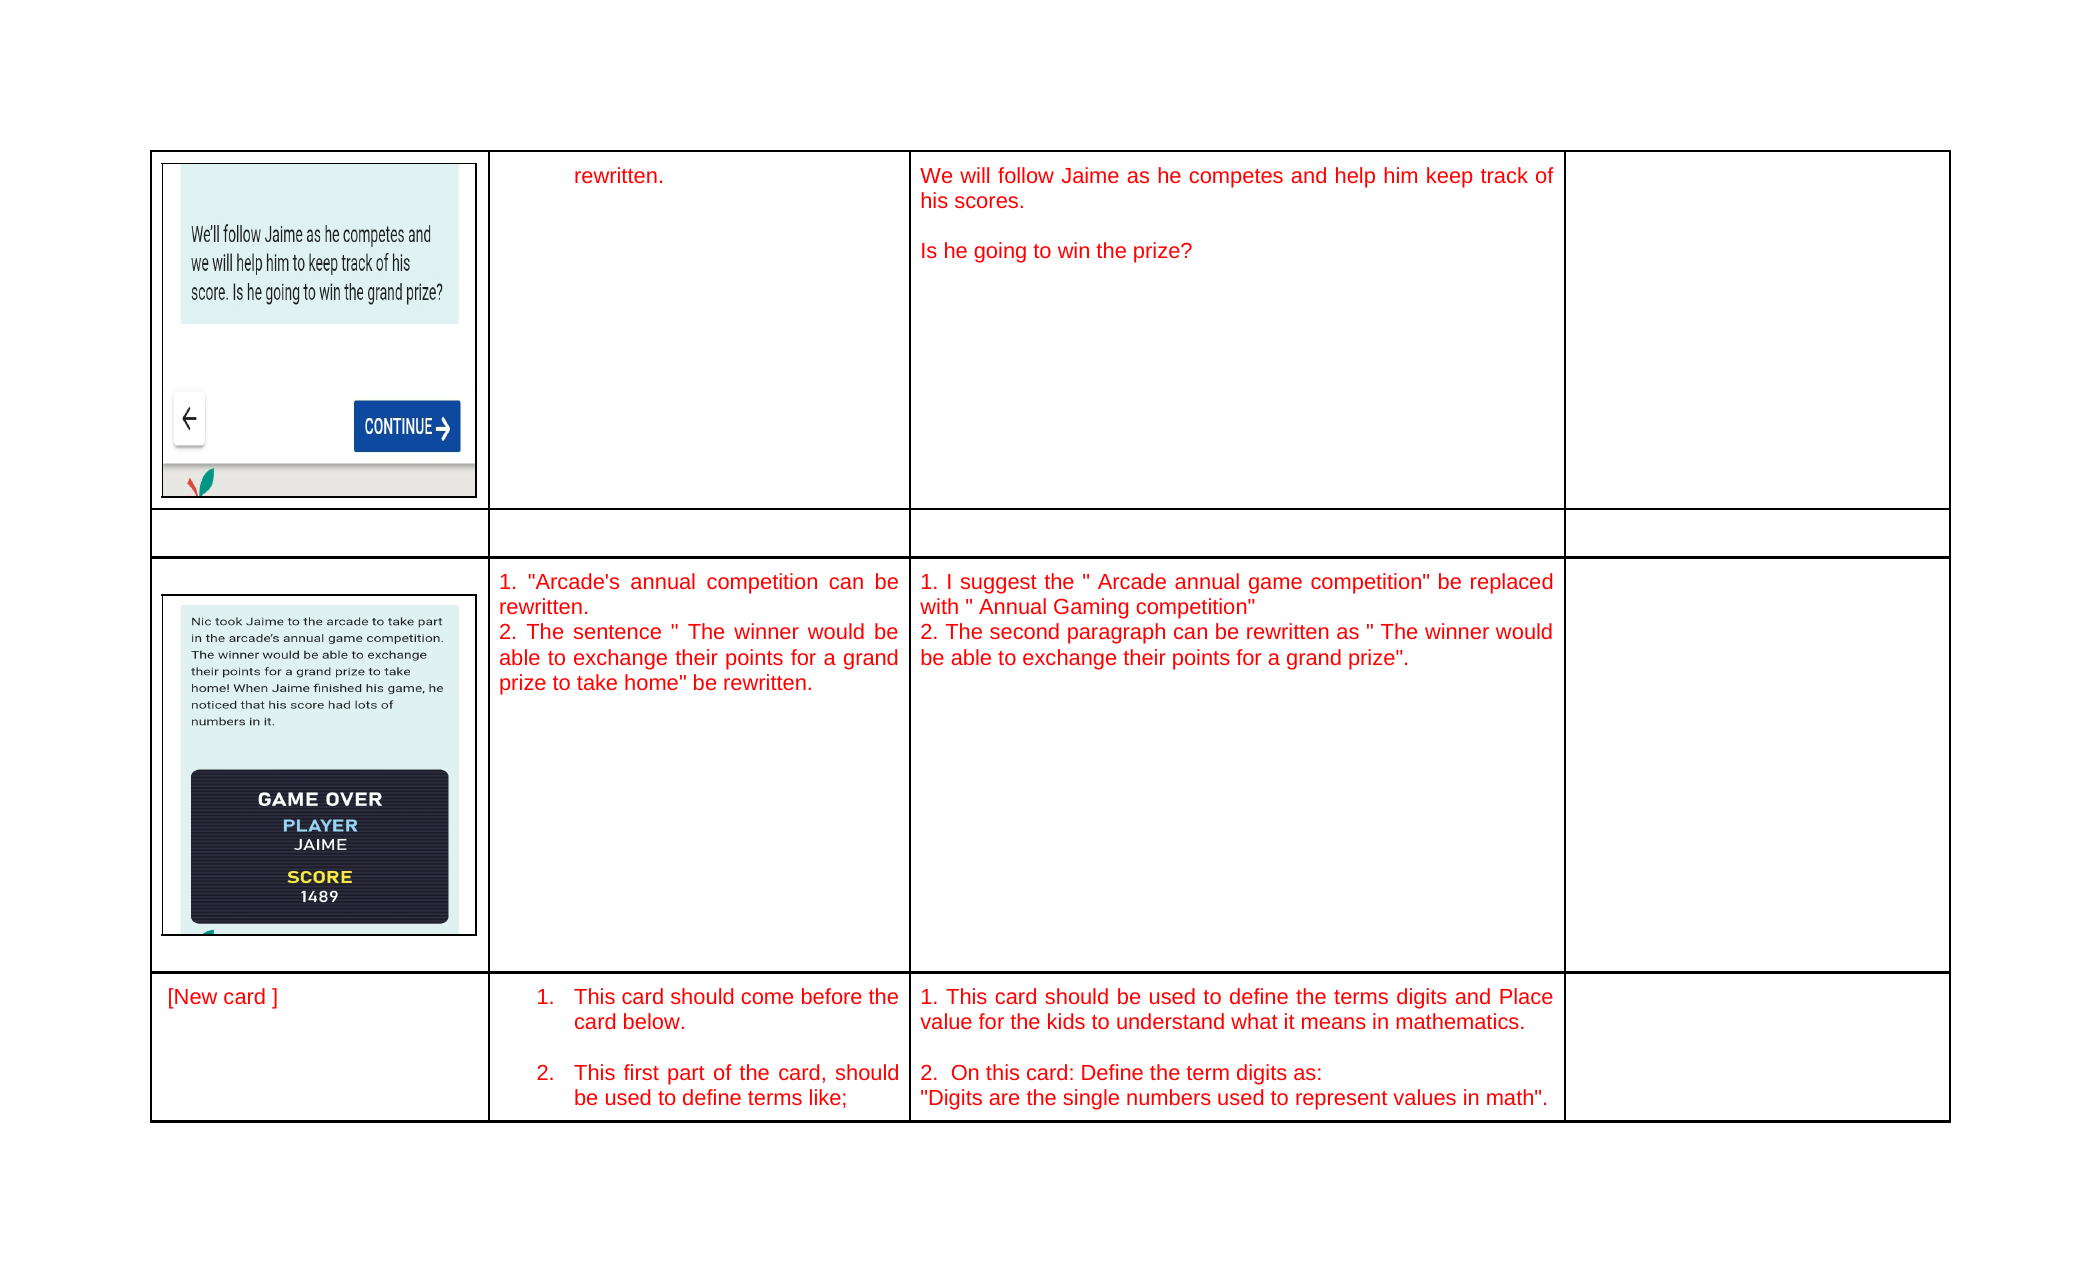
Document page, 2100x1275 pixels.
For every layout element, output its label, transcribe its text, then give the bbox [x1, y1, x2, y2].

table_cell [152, 510, 488, 556]
table_cell [1566, 559, 1949, 971]
table_cell 1. "Arcade's annual competition can be rewritten. 2. The sentence " The winner would be able to exchange their points for a grand prize to take home" be rewritten. [490, 559, 909, 971]
table_cell [1566, 152, 1949, 508]
table_cell [152, 559, 488, 971]
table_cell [490, 152, 909, 508]
table_cell [911, 510, 1564, 556]
table_cell [152, 152, 488, 508]
table_cell [1566, 974, 1949, 1120]
table_cell [New card ] [152, 974, 488, 1120]
table_cell 1. I suggest the " Arcade annual game competition" be replaced with " Annual Gaming competition" 2. The second paragraph can be rewritten as " The winner would be able to exchange their points for a grand prize". [911, 559, 1564, 971]
table_cell [490, 510, 909, 556]
picture [163, 596, 475, 934]
picture [163, 164, 475, 496]
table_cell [911, 152, 1564, 508]
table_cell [490, 974, 909, 1120]
table_cell [1566, 510, 1949, 556]
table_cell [911, 974, 1564, 1120]
